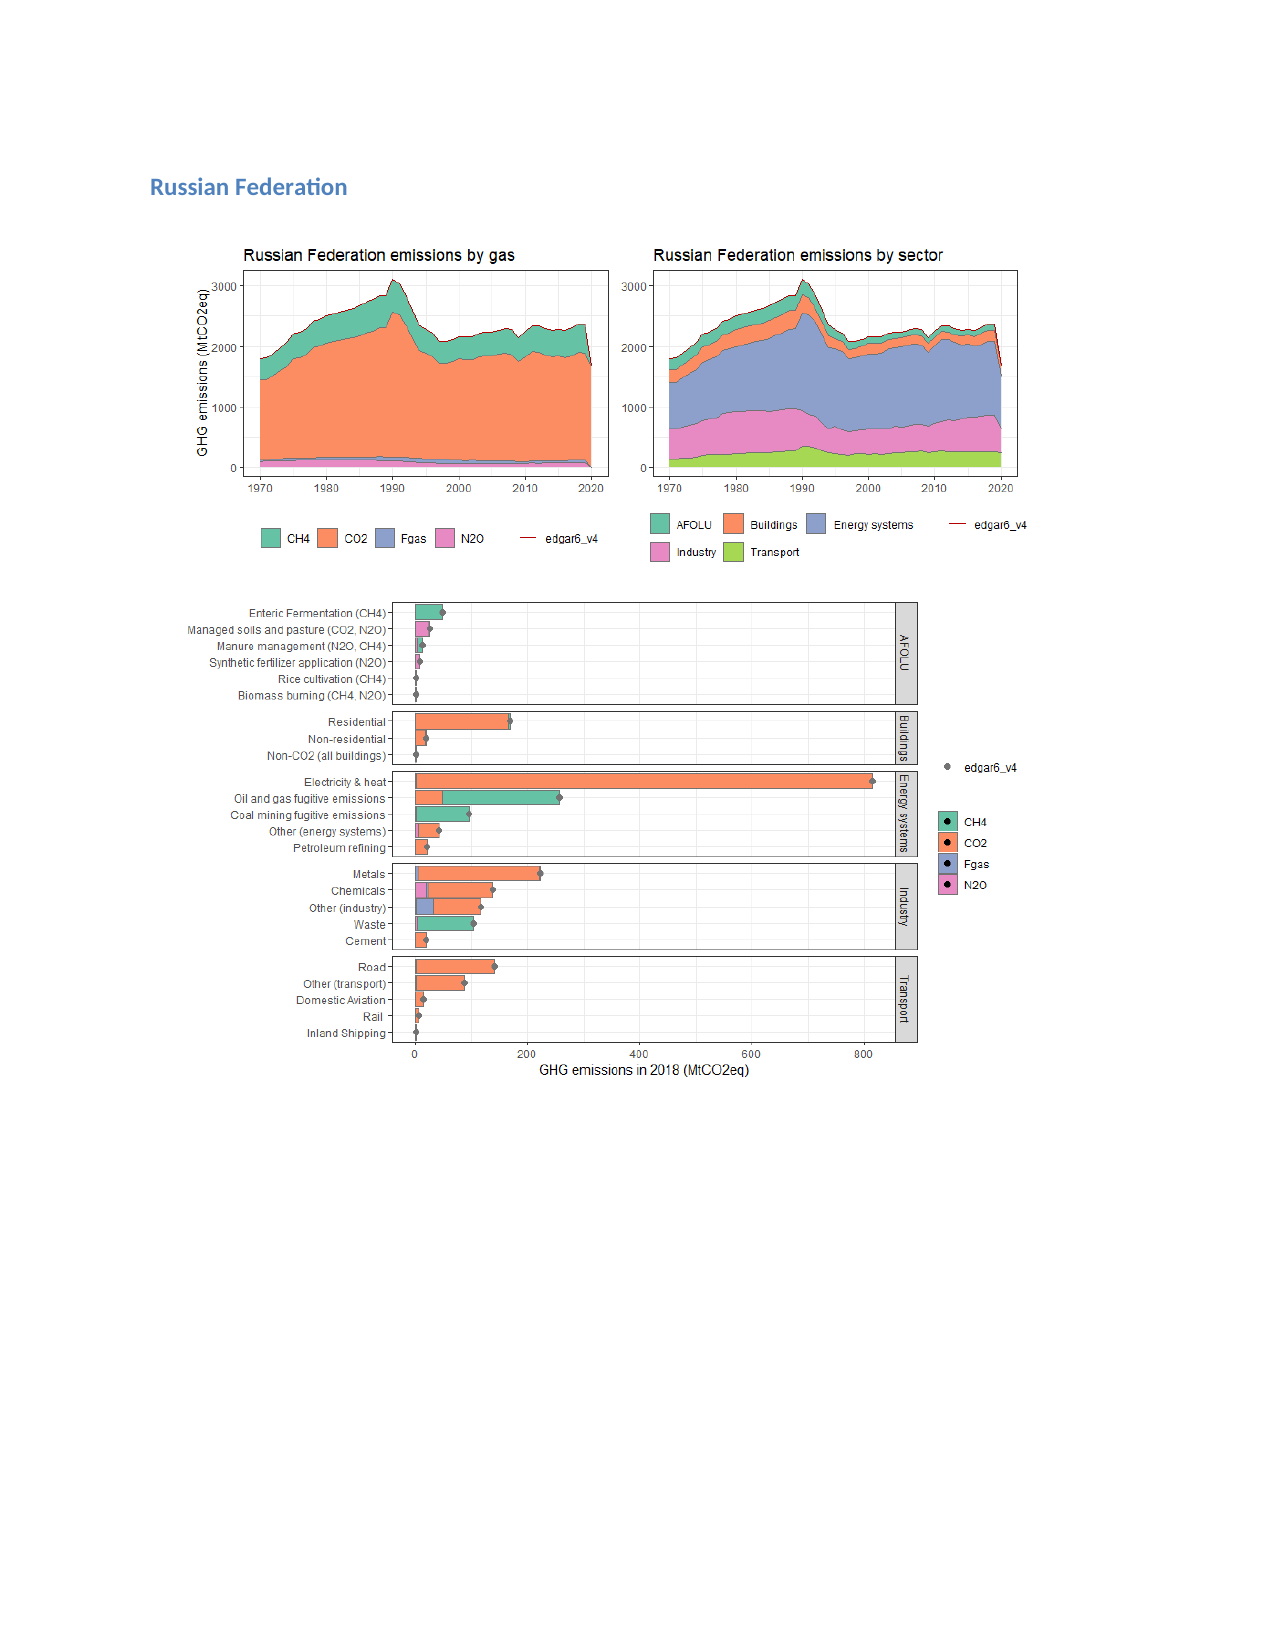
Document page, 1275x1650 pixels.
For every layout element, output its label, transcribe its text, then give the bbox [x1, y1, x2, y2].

picture [168, 220, 1044, 1096]
subtitle Russian Federation [150, 171, 1125, 201]
